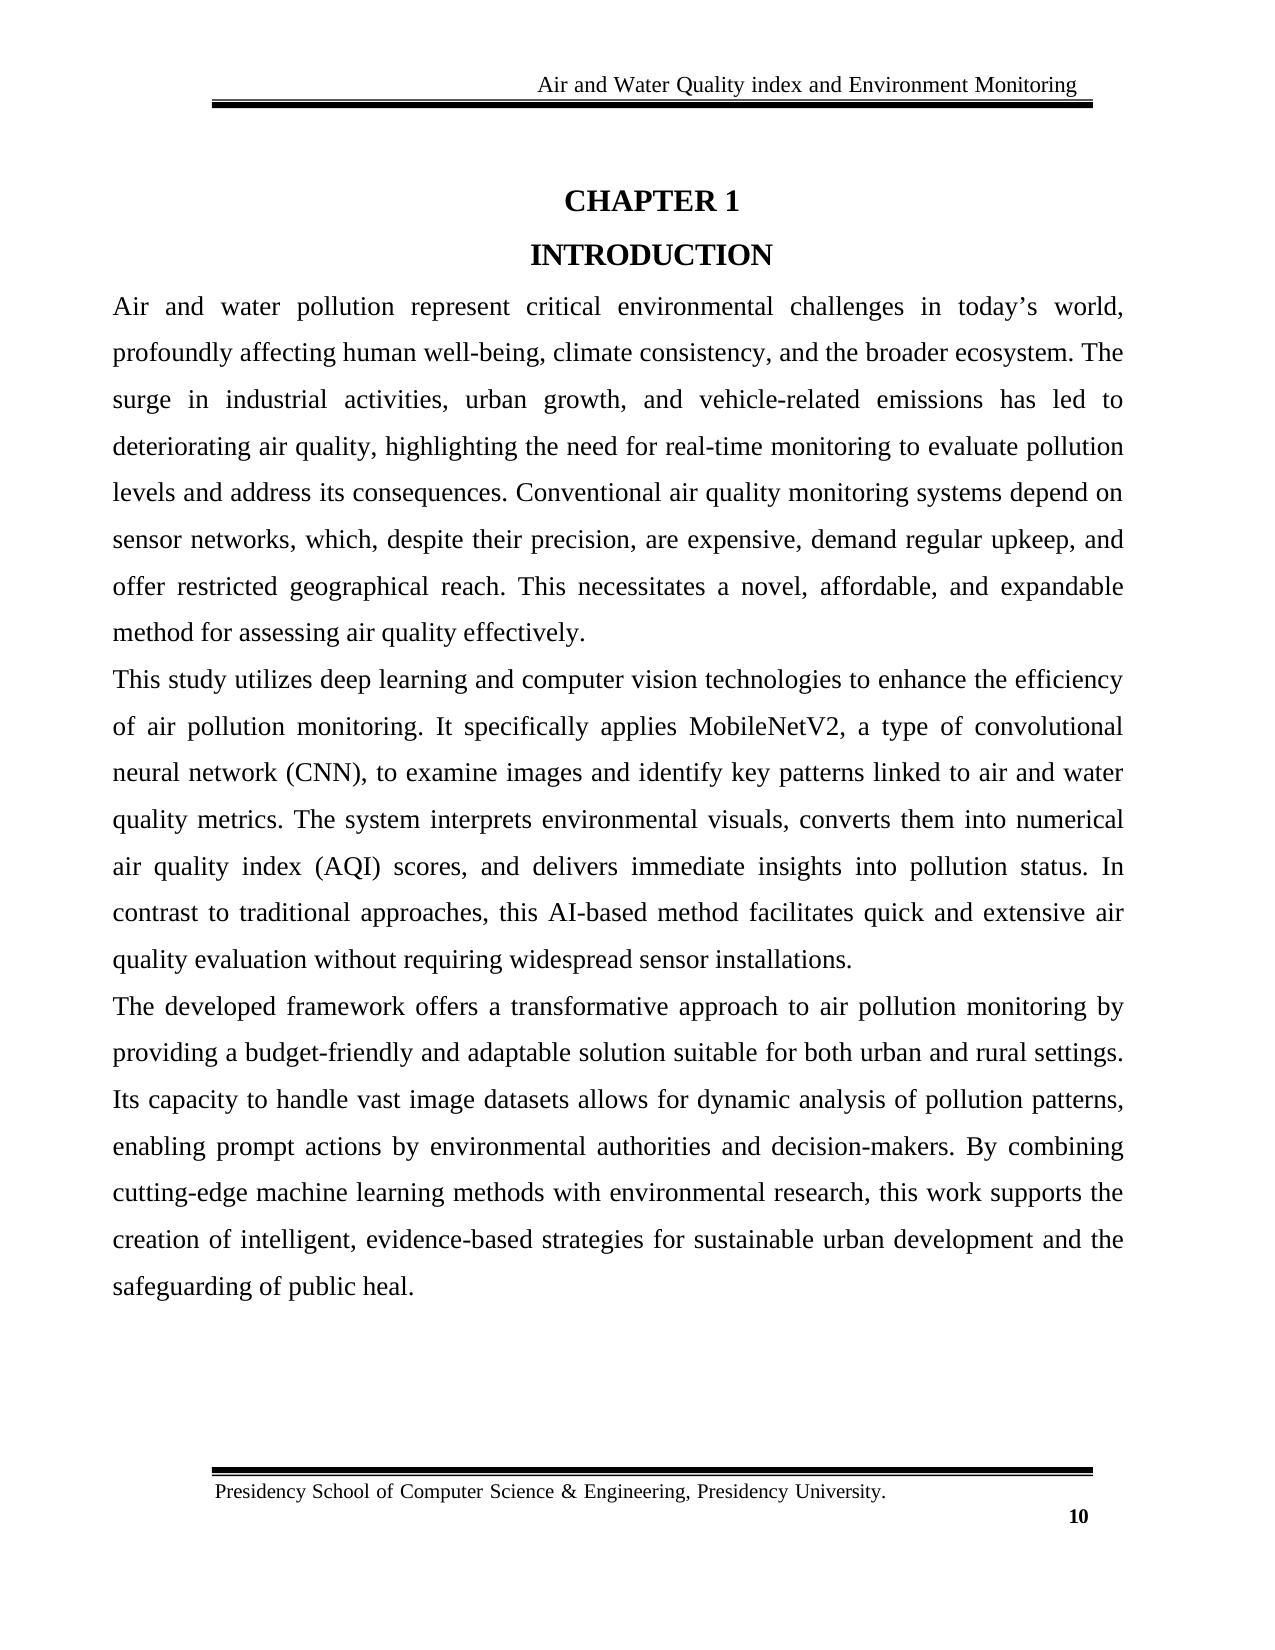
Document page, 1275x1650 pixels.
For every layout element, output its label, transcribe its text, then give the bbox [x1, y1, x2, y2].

text The developed framework offers a transformative approach to air pollution monitoring by providing a budget-friendly and adaptable solution suitable for both urban and rural settings. Its capacity to handle vast image datasets allows for dynamic analysis of pollution patterns, enabling prompt actions by environmental authorities and decision-makers. By combining cutting-edge machine learning methods with environmental research, this work supports the creation of intelligent, evidence-based strategies for sustainable urban development and the safeguarding of public heal. [112, 990, 1125, 1301]
subtitle CHAPTER 1 INTRODUCTION [530, 182, 869, 272]
text This study utilizes deep learning and computer vision technologies to enhance the efficiency of air pollution monitoring. It specifically applies MobileNetV2, a type of convolutional neural network (CNN), to examine images and identify key patterns linked to air and water quality metrics. The system interprets environmental visuals, converts them into numerical air quality index (AQI) scores, and delivers immediate insights into pollution status. In contrast to traditional approaches, this AI-based method facilitates quick and extensive air quality evaluation without requiring widespread sensor installations. [112, 663, 1125, 974]
text Air and water pollution represent critical environmental challenges in today’s world, profoundly affecting human well-being, climate consistency, and the broader ecosystem. The surge in industrial activities, urban growth, and vehicle-related emissions has led to deteriorating air quality, highlighting the need for real-time monitoring to evaluate pollution levels and address its consequences. Conventional air quality monitoring systems depend on sensor networks, which, despite their precision, are expensive, demand regular upkeep, and offer restricted geographical reach. This necessitates a novel, affordable, and expandable method for assessing air quality effectively. [112, 290, 1125, 648]
